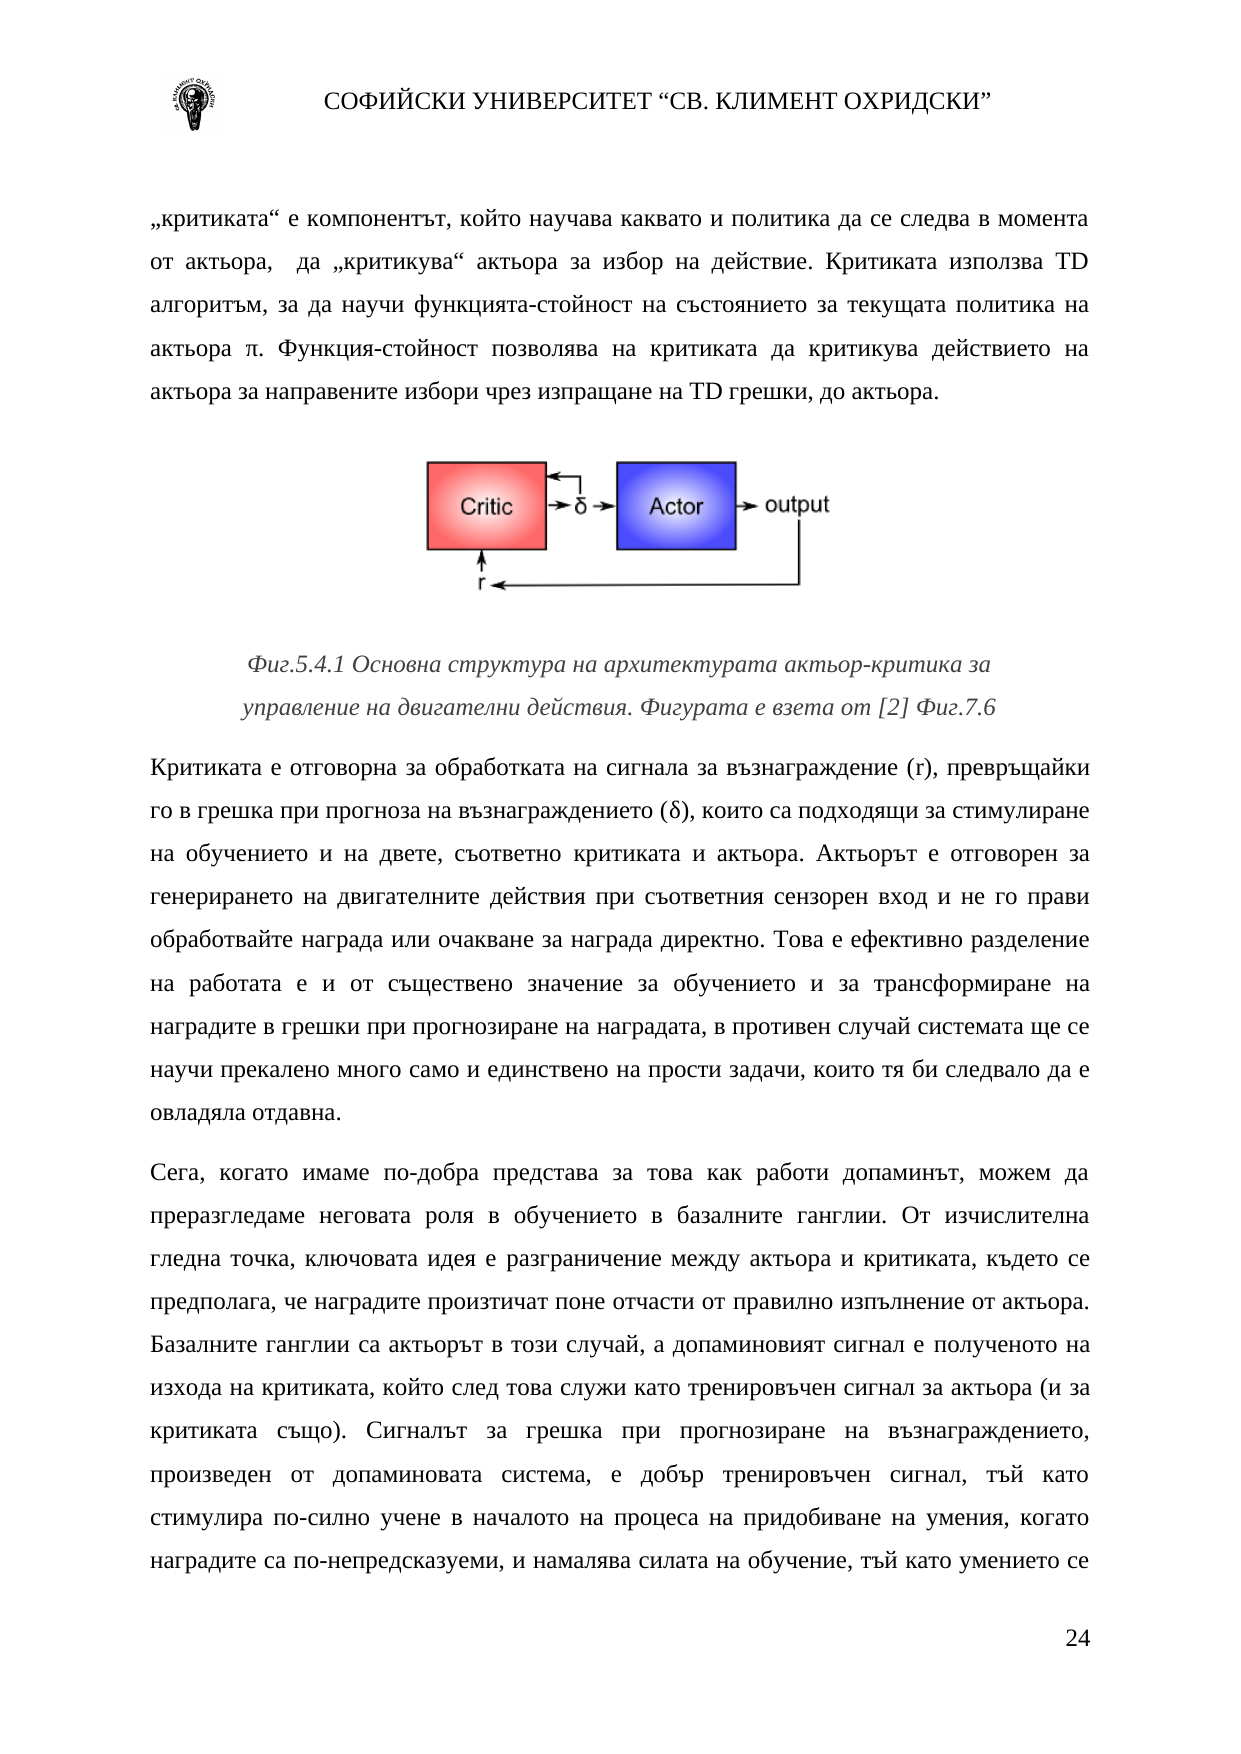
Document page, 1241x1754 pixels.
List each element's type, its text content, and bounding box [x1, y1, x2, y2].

text Фиг.5.4.1 Основна структура на архитектурата актьор-критика за управление на двигателни действия. Фигурата е взета от [2] Фиг.7.6 [233, 649, 1007, 721]
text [150, 203, 1090, 404]
picture [161, 73, 222, 137]
text Критиката е отговорна за обработката на сигнала за възнаграждение (r), превръщайки го в грешка при прогноза на възнаграждението (δ), които са подходящи за стимулиране на обучението и на двете, съответно критиката и актьора. Актьорът е отговорен за генерирането на двигателните действия при съответния сензорен вход и не го прави обработвайте награда или очакване за награда директно. Това е ефективно разделение на работата е и от съществено значение за обучението и за трансформиране на наградите в грешки при прогнозиране на наградата, в противен случай системата ще се научи прекалено много само и единствено на прости задачи, които тя би следвало да е овладяла отдавна. [150, 752, 1090, 1126]
picture [381, 435, 859, 614]
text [150, 1157, 1090, 1574]
